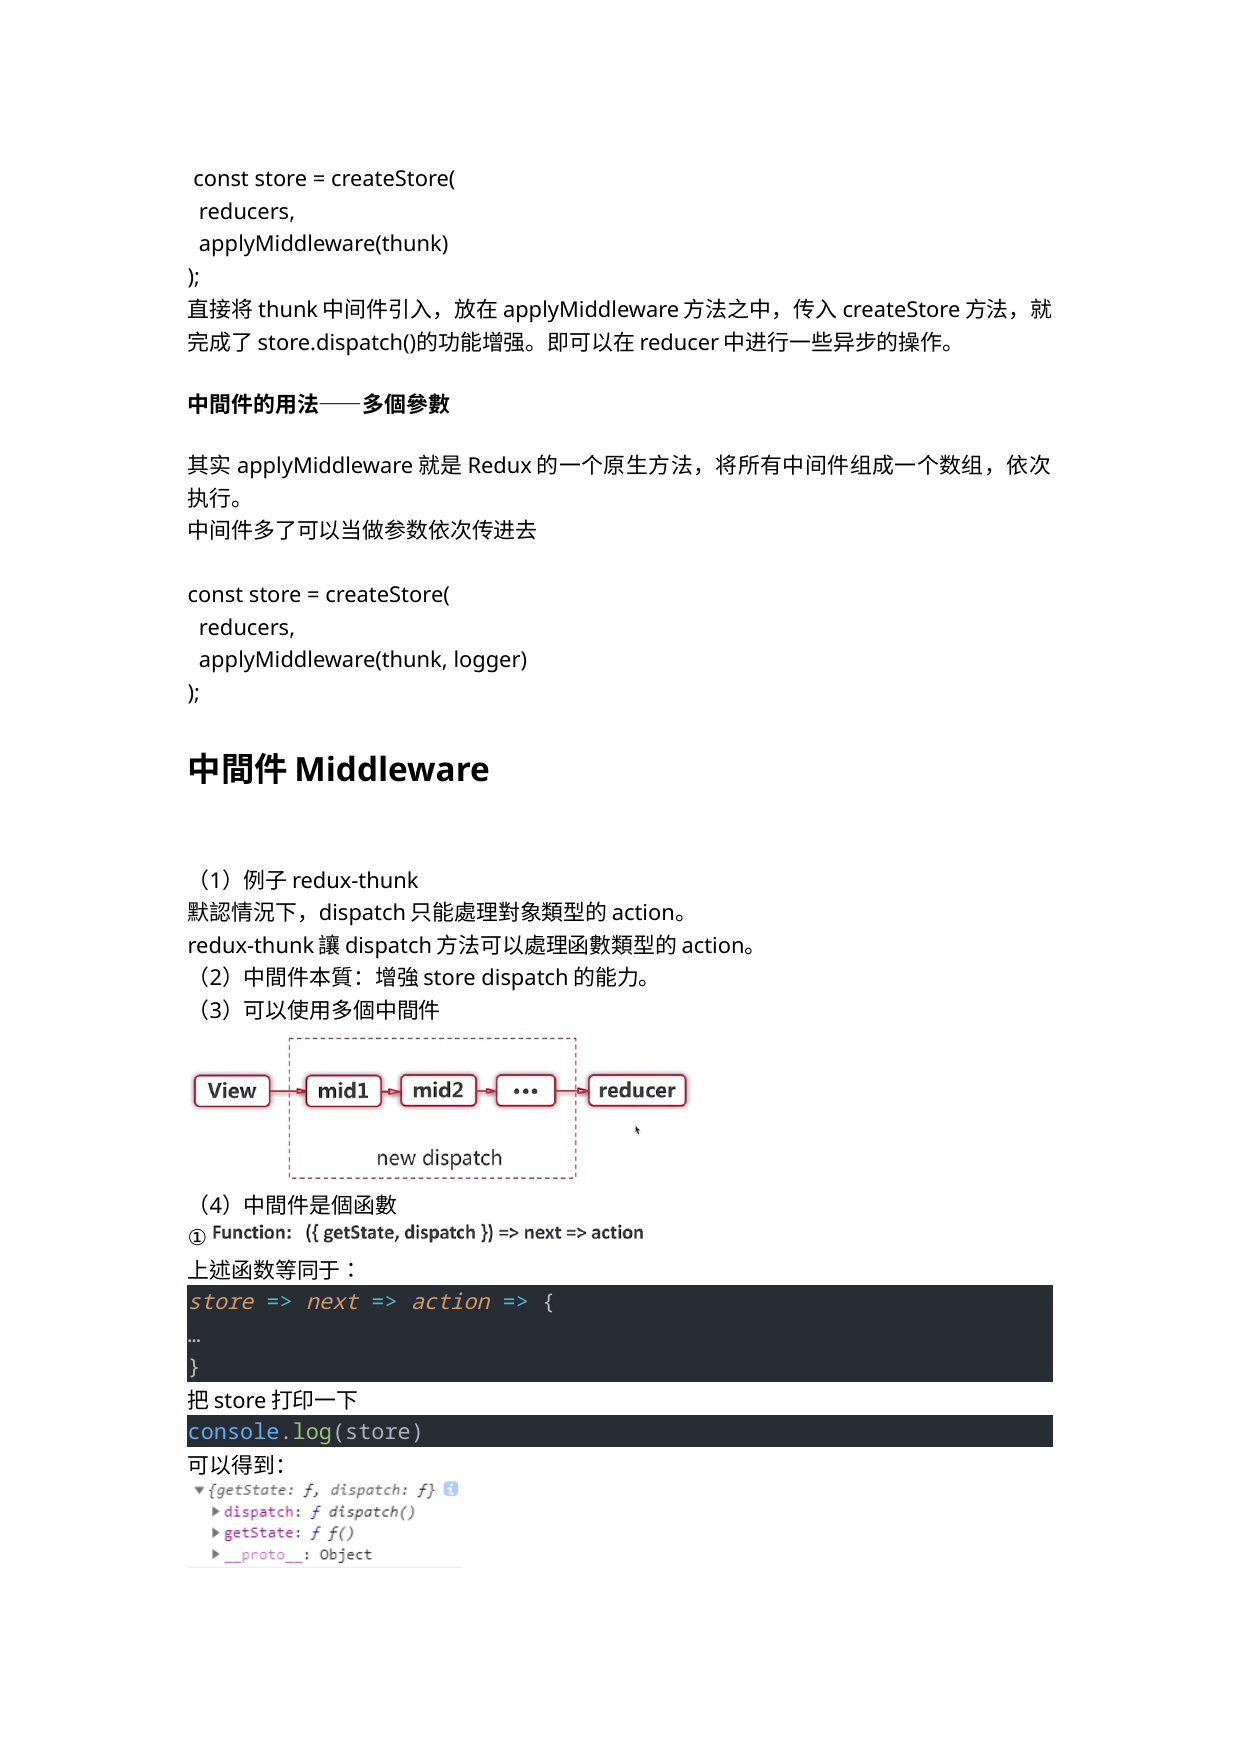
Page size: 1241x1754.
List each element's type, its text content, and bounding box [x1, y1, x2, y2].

text 中间件多了可以当做参数依次传进去 [187, 513, 1053, 545]
subtitle 中間件的用法——多個參數 [187, 386, 1053, 419]
text ); [187, 675, 1053, 708]
text reducers, [187, 194, 1053, 227]
text 可以得到： [187, 1447, 1053, 1480]
text applyMiddleware(thunk) [187, 227, 1053, 259]
text const store = createStore( [187, 578, 1053, 610]
text console.log(store) [187, 1415, 1053, 1447]
text 默認情況下，dispatch只能處理對象類型的action。 [187, 895, 1053, 927]
text redux-thunk讓dispatch方法可以處理函數類型的action。 [187, 927, 1053, 960]
picture [187, 1479, 463, 1568]
text （1）例子redux-thunk [187, 862, 1053, 895]
text applyMiddleware(thunk, logger) [187, 643, 1053, 675]
text 其实applyMiddleware就是Redux的一个原生方法，将所有中间件组成一个数组，依次执行。 [187, 448, 1053, 513]
text （2）中間件本質：增強store dispatch的能力。 [187, 960, 1053, 992]
text （3）可以使用多個中間件 [187, 992, 1053, 1025]
text ); [187, 259, 1053, 292]
subtitle 中間件Middleware [187, 735, 1053, 800]
text 直接将thunk中间件引入，放在applyMiddleware方法之中，传入createStore方法，就完成了store.dispatch()的功能增强。即可以在reducer中进行一些异步的操作。 [187, 292, 1053, 357]
text 上述函数等同于： [187, 1252, 1053, 1285]
text const store = createStore( [187, 162, 1053, 194]
text … [187, 1317, 1053, 1350]
picture [207, 1220, 650, 1246]
text （4）中間件是個函數 [187, 1187, 1053, 1220]
text 把store打印一下 [187, 1382, 1053, 1415]
text reducers, [187, 610, 1053, 643]
text } [187, 1350, 1053, 1382]
picture [187, 1024, 691, 1186]
text store => next => action => { [187, 1285, 1053, 1317]
